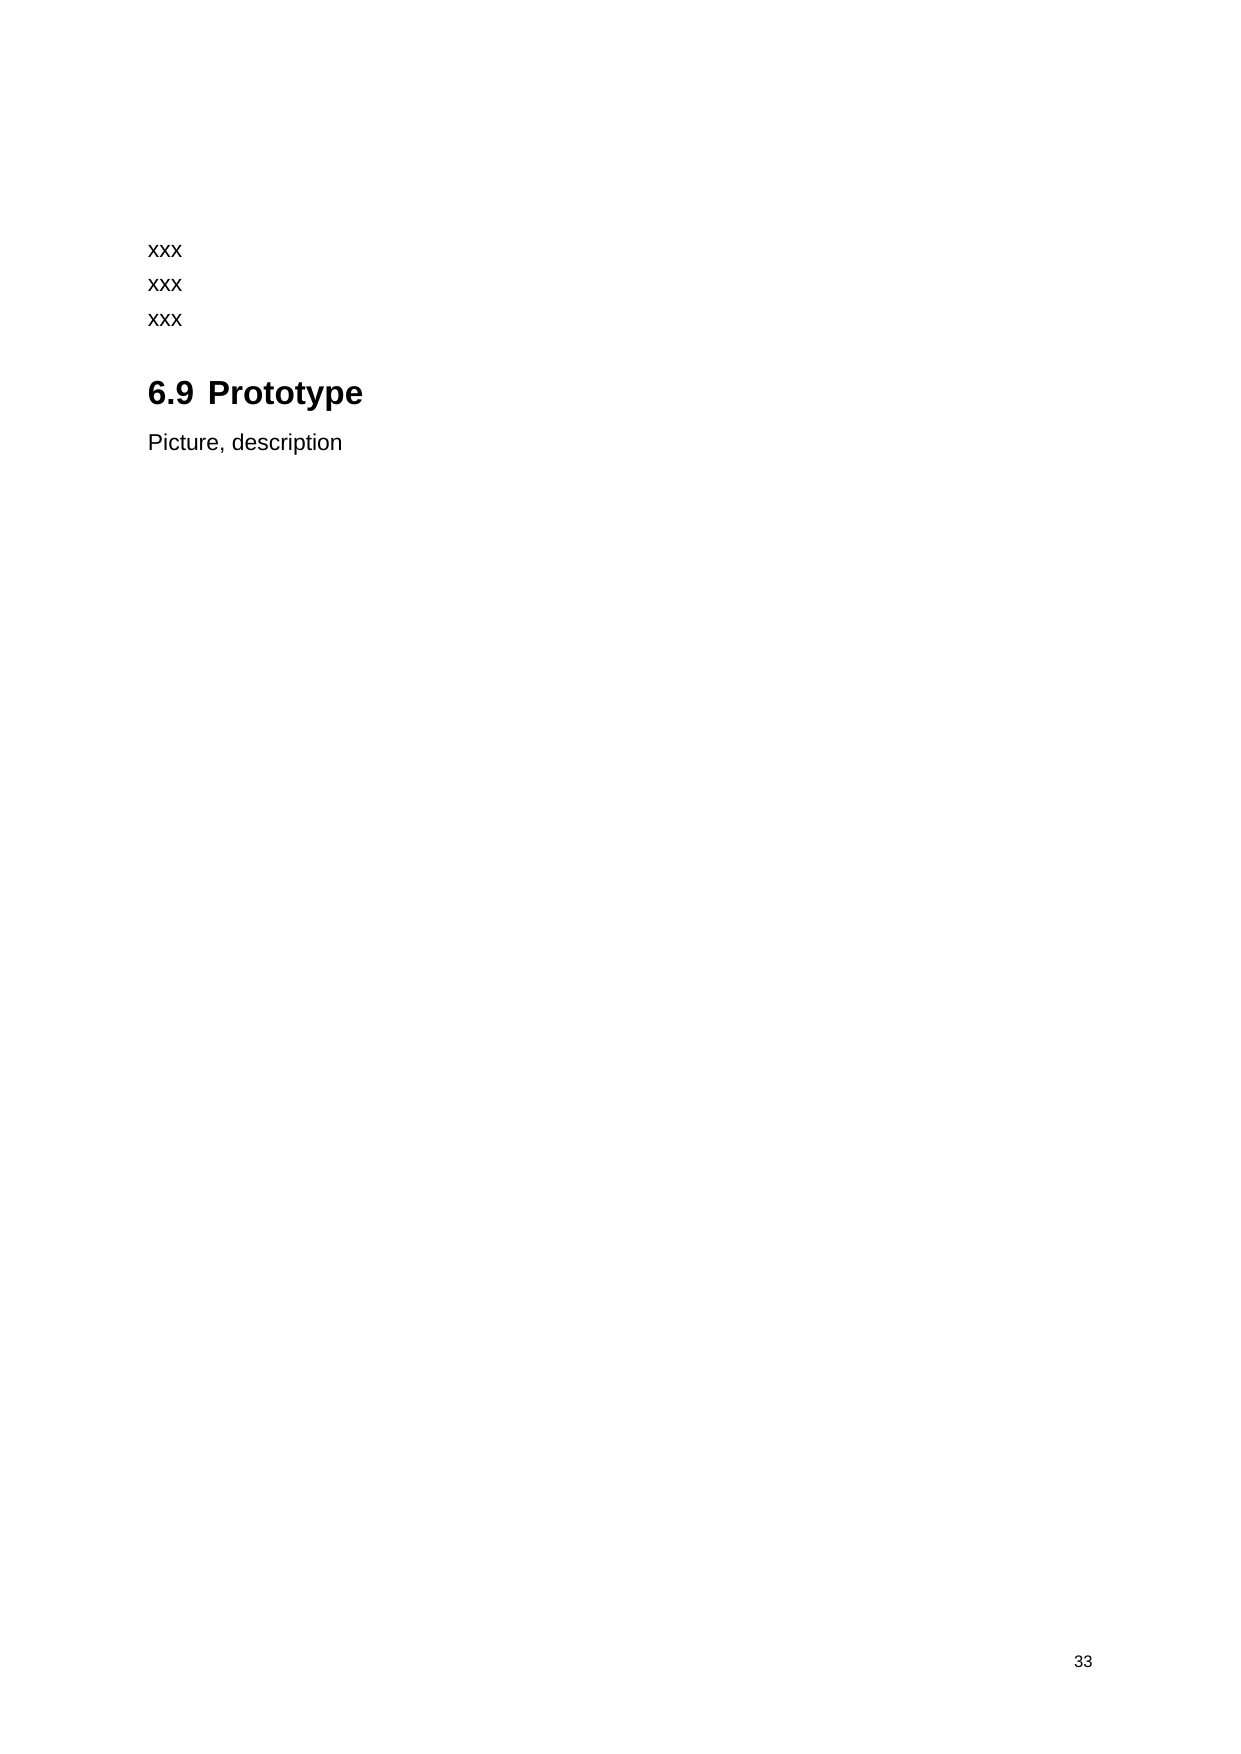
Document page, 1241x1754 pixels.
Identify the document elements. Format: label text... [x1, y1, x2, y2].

text xxx [148, 270, 1092, 297]
text xxx [148, 236, 1092, 263]
text Picture, description [148, 429, 1092, 455]
text xxx [148, 304, 1092, 331]
subtitle Prototype [148, 373, 1092, 411]
